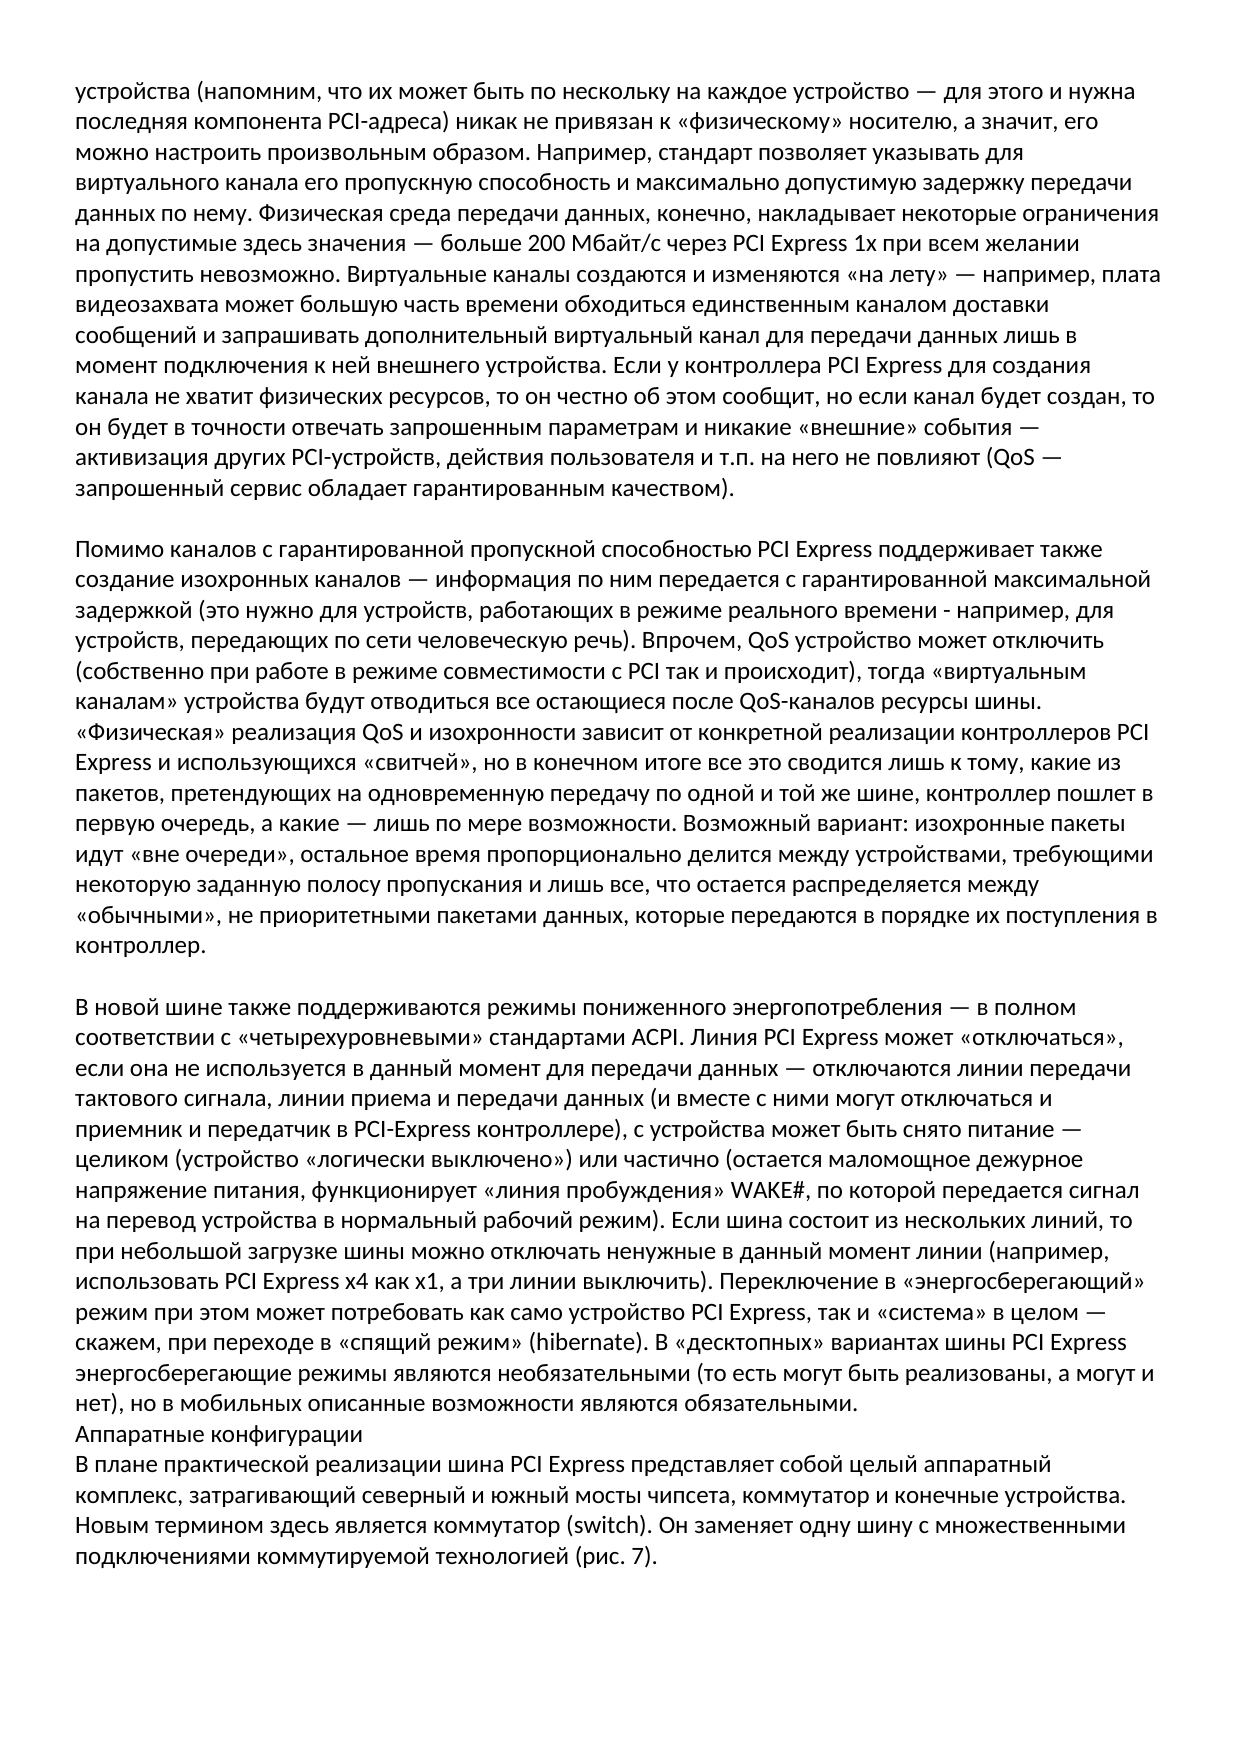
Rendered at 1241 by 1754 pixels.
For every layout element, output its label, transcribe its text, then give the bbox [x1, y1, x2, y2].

text В плане практической реализации шина PCI Express представляет собой целый аппаратный комплекс, затрагивающий северный и южный мосты чипсета, коммутатор и конечные устройства. Новым термином здесь является коммутатор (switch). Он заменяет одну шину с множественными подключениями коммутируемой технологией (рис. 7). [75, 1448, 1165, 1571]
text Аппаратные конфигурации [75, 1418, 1165, 1448]
text В новой шине также поддерживаются режимы пониженного энергопотребления — в полном соответствии с «четырехуровневыми» стандартами ACPI. Линия PCI Express может «отключаться», если она не используется в данный момент для передачи данных — отключаются линии передачи тактового сигнала, линии приема и передачи данных (и вместе с ними могут отключаться и приемник и передатчик в PCI-Express контроллере), с устройства может быть снято питание — целиком (устройство «логически выключено») или частично (остается маломощное дежурное напряжение питания, функционирует «линия пробуждения» WAKE#, по которой передается сигнал на перевод устройства в нормальный рабочий режим). Если шина состоит из нескольких линий, то при небольшой загрузке шины можно отключать ненужные в данный момент линии (например, использовать PCI Express x4 как x1, а три линии выключить). Переключение в «энергосберегающий» режим при этом может потребовать как само устройство PCI Express, так и «система» в целом — скажем, при переходе в «спящий режим» (hibernate). В «десктопных» вариантах шины PCI Express энергосберегающие режимы являются необязательными (то есть могут быть реализованы, а могут и нет), но в мобильных описанные возможности являются обязательными. [75, 991, 1165, 1418]
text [75, 75, 1165, 502]
text Помимо каналов с гарантированной пропускной способностью PCI Express поддерживает также создание изохронных каналов — информация по ним передается с гарантированной максимальной задержкой (это нужно для устройств, работающих в режиме реального времени - например, для устройств, передающих по сети человеческую речь). Впрочем, QoS устройство может отключить (собственно при работе в режиме совместимости с PCI так и происходит), тогда «виртуальным каналам» устройства будут отводиться все остающиеся после QoS-каналов ресурсы шины. «Физическая» реализация QoS и изохронности зависит от конкретной реализации контроллеров PCI Express и использующихся «свитчей», но в конечном итоге все это сводится лишь к тому, какие из пакетов, претендующих на одновременную передачу по одной и той же шине, контроллер пошлет в первую очередь, а какие — лишь по мере возможности. Возможный вариант: изохронные пакеты идут «вне очереди», остальное время пропорционально делится между устройствами, требующими некоторую заданную полосу пропускания и лишь все, что остается распределяется между «обычными», не приоритетными пакетами данных, которые передаются в порядке их поступления в контроллер. [75, 533, 1165, 960]
